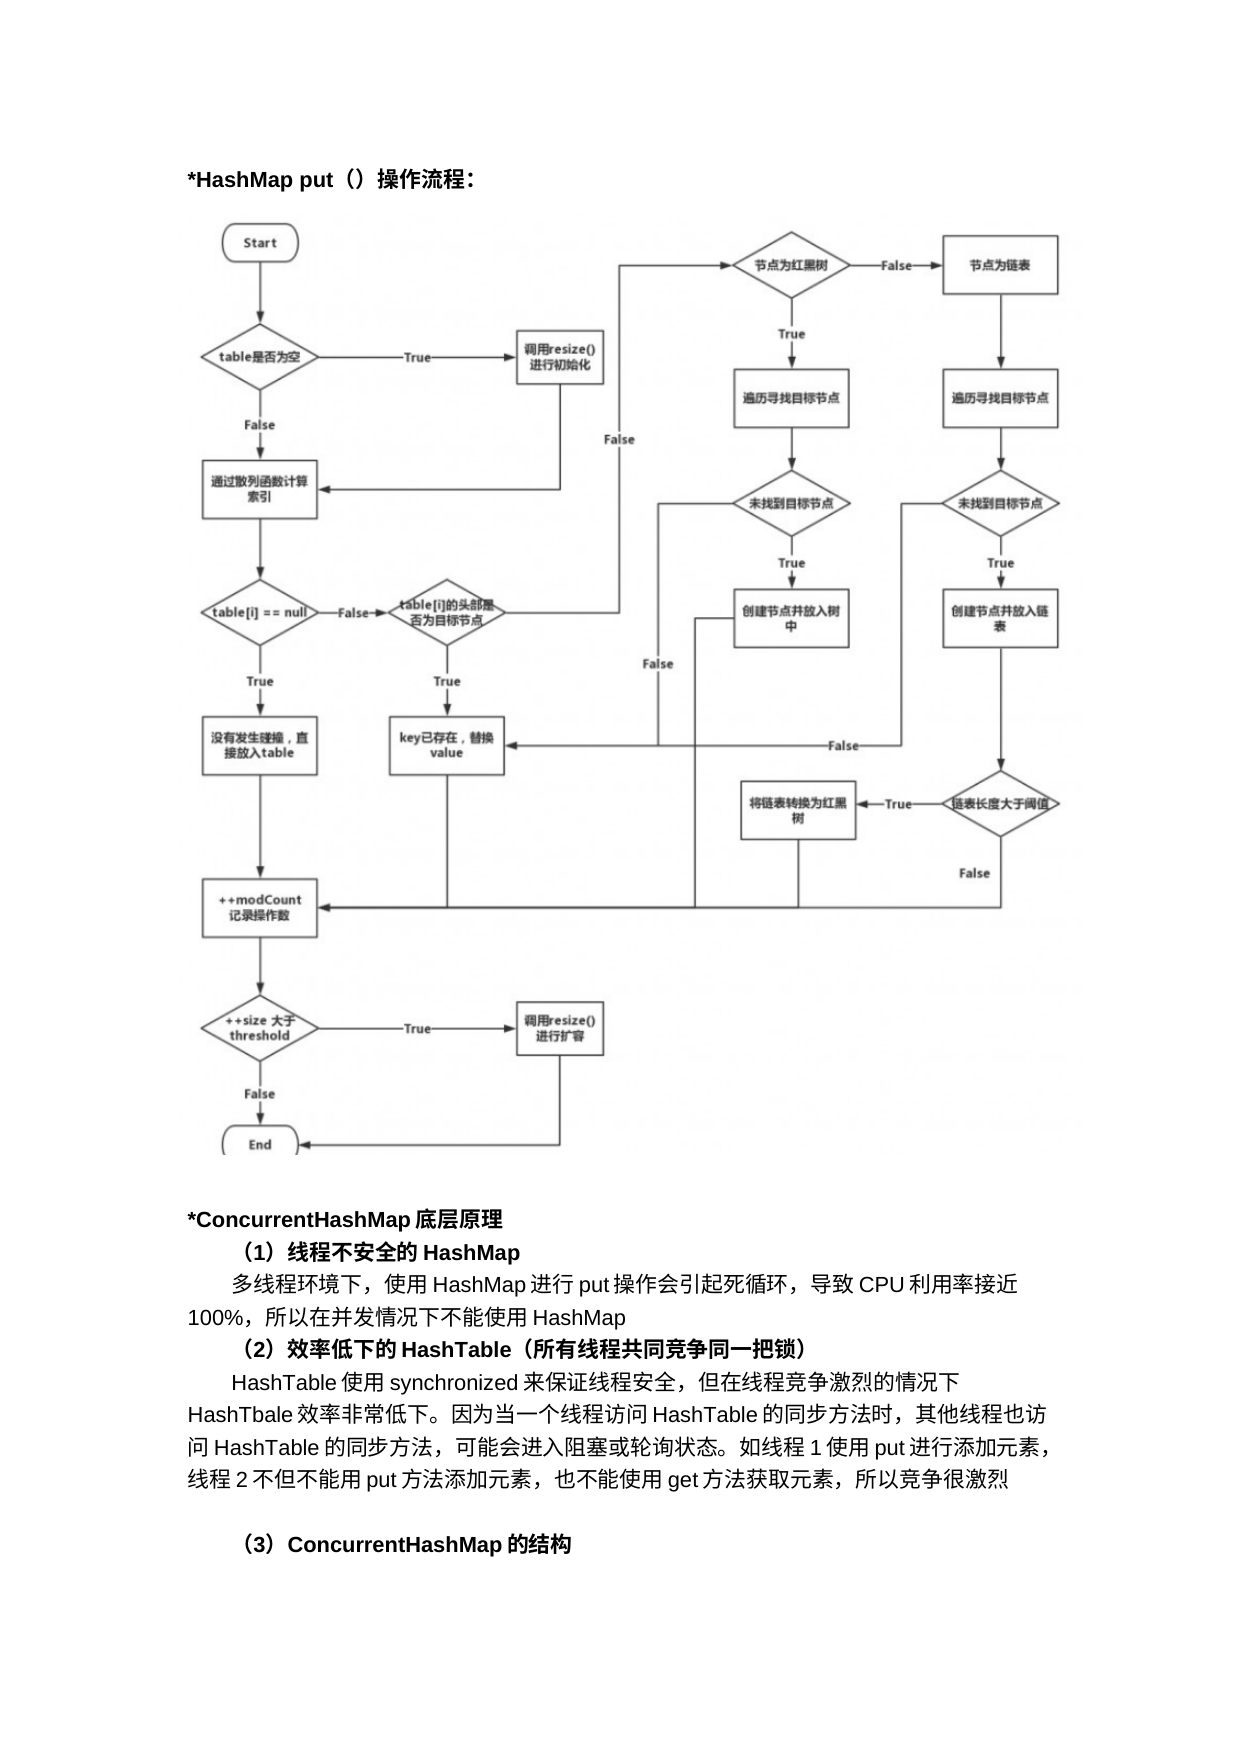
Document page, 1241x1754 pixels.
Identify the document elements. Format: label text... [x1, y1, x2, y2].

text （2）效率低下的HashTable（所有线程共同竞争同一把锁） [187, 1332, 1053, 1364]
text HashTable使用synchronized来保证线程安全，但在线程竞争激烈的情况下HashTbale效率非常低下。因为当一个线程访问HashTable的同步方法时，其他线程也访问HashTable的同步方法，可能会进入阻塞或轮询状态。如线程1使用put进行添加元素，线程2不但不能用put方法添加元素，也不能使用get方法获取元素，所以竞争很激烈 [187, 1364, 1053, 1494]
text 多线程环境下，使用HashMap进行put操作会引起死循环，导致CPU利用率接近100%，所以在并发情况下不能使用HashMap [187, 1267, 1053, 1332]
text （1）线程不安全的HashMap [187, 1234, 1053, 1267]
text （3）ConcurrentHashMap的结构 [187, 1527, 1053, 1559]
text *HashMap put（）操作流程： [187, 162, 1053, 194]
text *ConcurrentHashMap底层原理 [187, 1202, 1053, 1234]
picture [155, 212, 1122, 1155]
